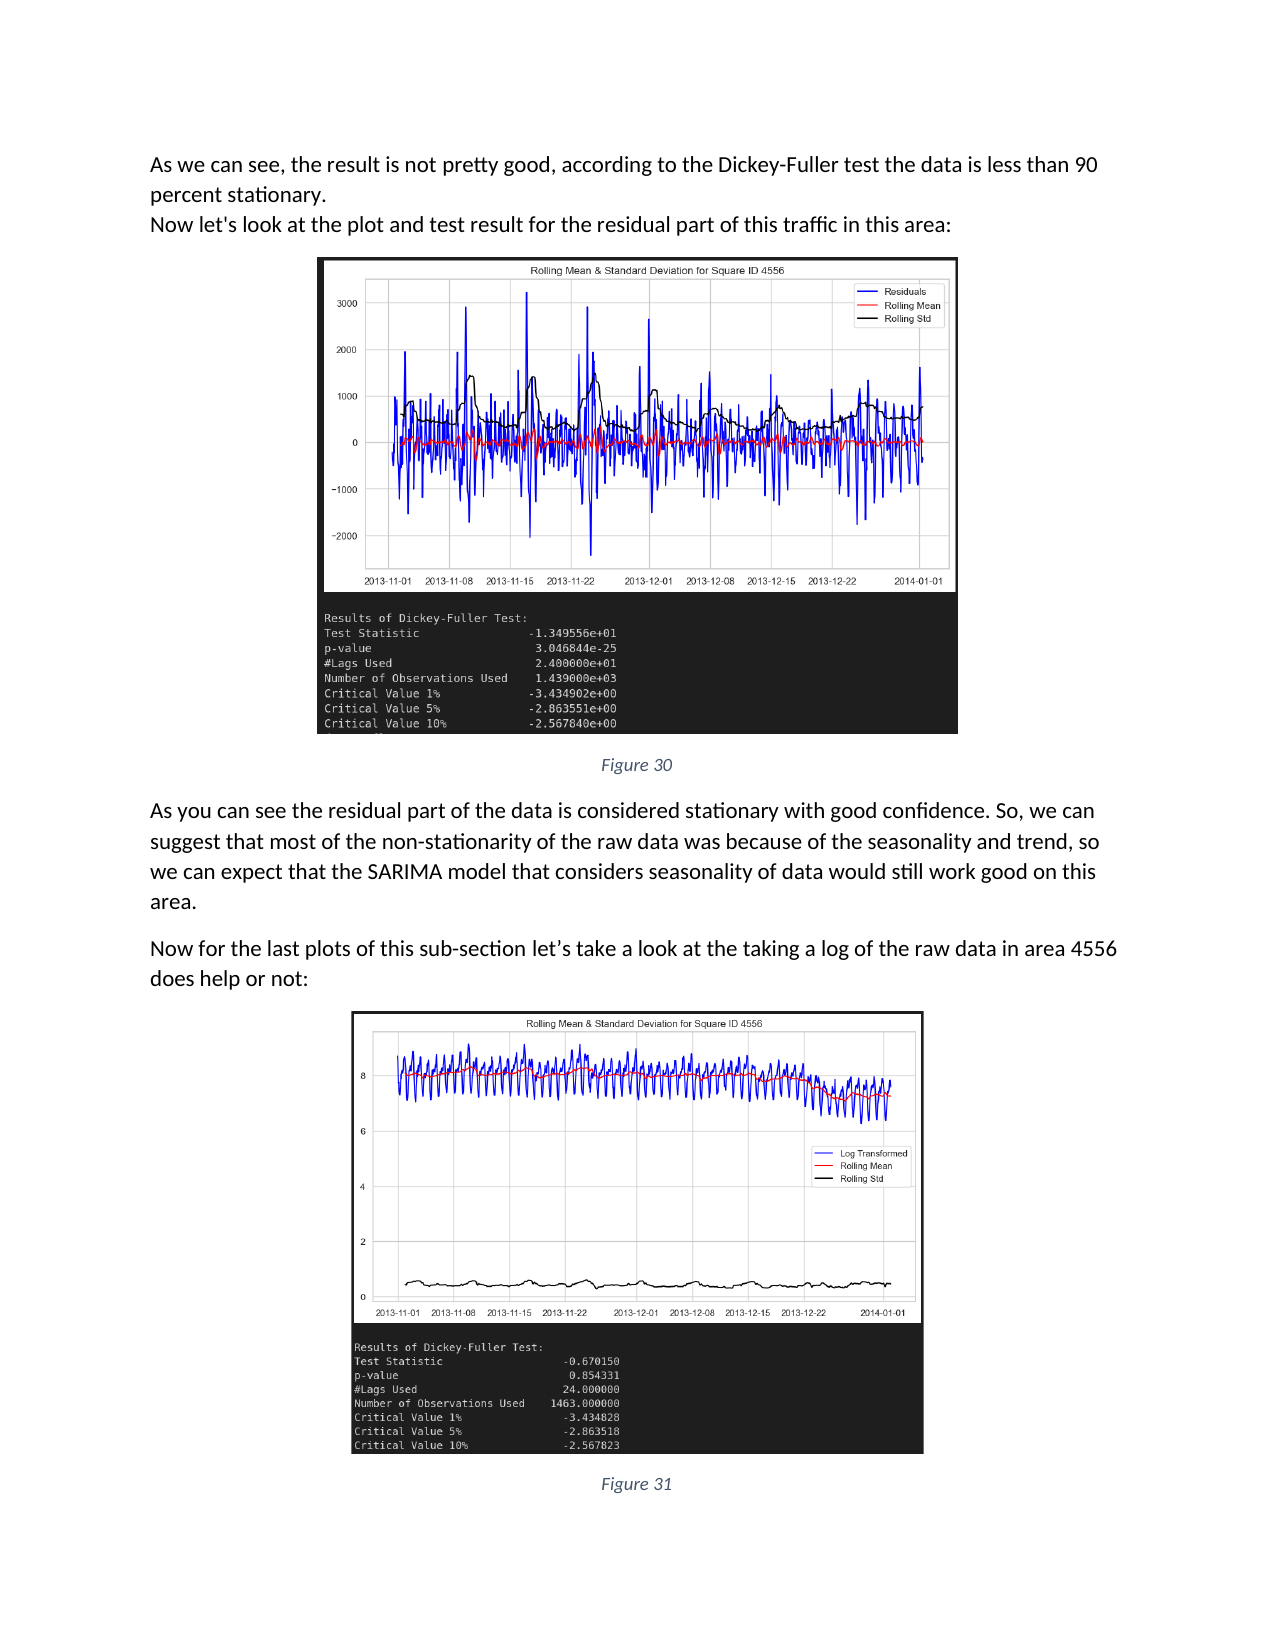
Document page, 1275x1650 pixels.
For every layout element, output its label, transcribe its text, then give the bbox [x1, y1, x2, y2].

picture [351, 1011, 924, 1454]
text As we can see, the result is not pretty good, according to the Dickey-Fuller test the data is less than 90 percent stationary. Now let's look at the plot and test result for the residual part of this traffic in this area: [150, 150, 1125, 238]
text Now for the last plots of this sub-section let’s take a look at the taking a log of the raw data in area 4556 does help or not: [150, 934, 1125, 992]
text As you can see the residual part of the data is considered stationary with good confidence. So, we can suggest that most of the non-stationarity of the raw data was because of the seasonality and trend, so we can expect that the SARIMA model that considers seasonality of data would still work good on this area. [150, 797, 1125, 915]
picture [317, 257, 958, 734]
